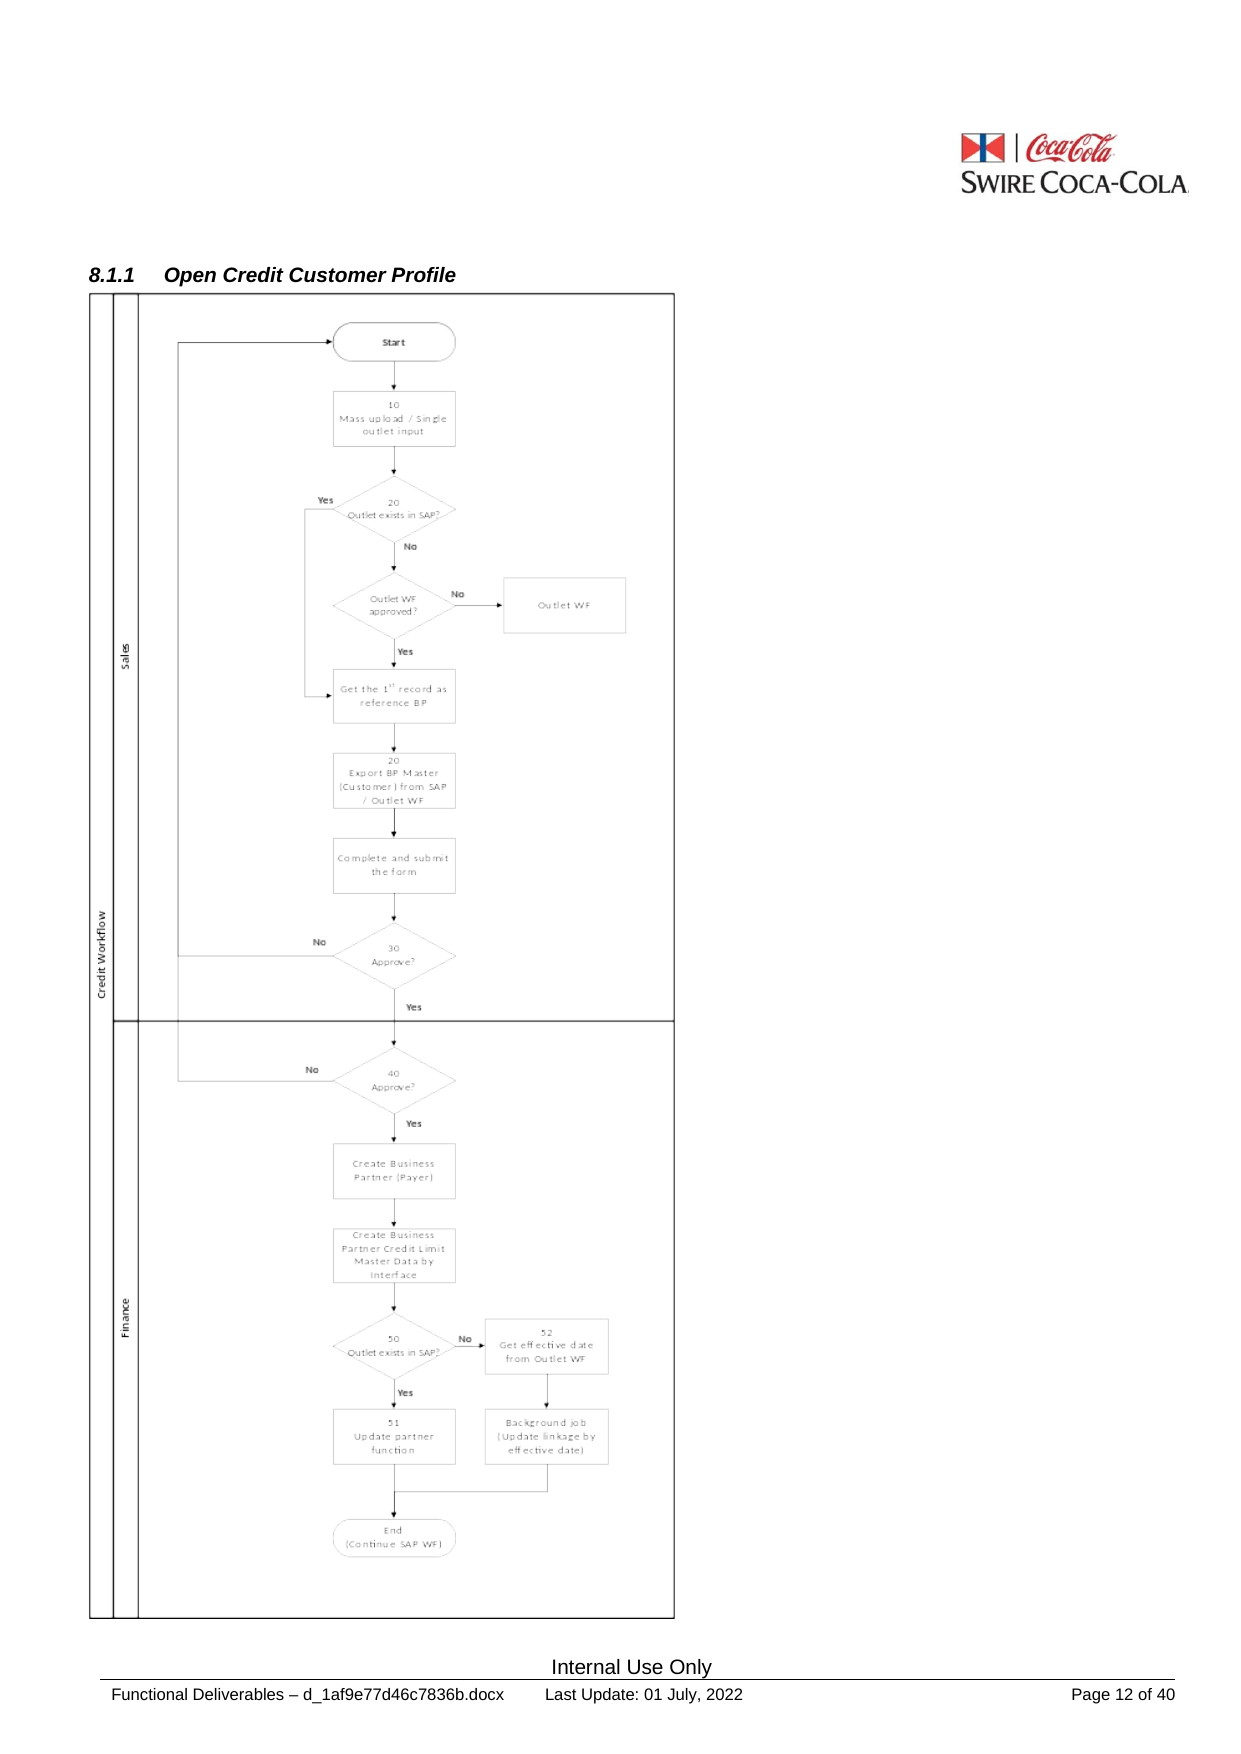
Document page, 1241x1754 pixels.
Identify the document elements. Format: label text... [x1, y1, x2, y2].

picture [952, 122, 1189, 202]
subtitle Open Credit Customer Profile [88, 263, 1175, 287]
